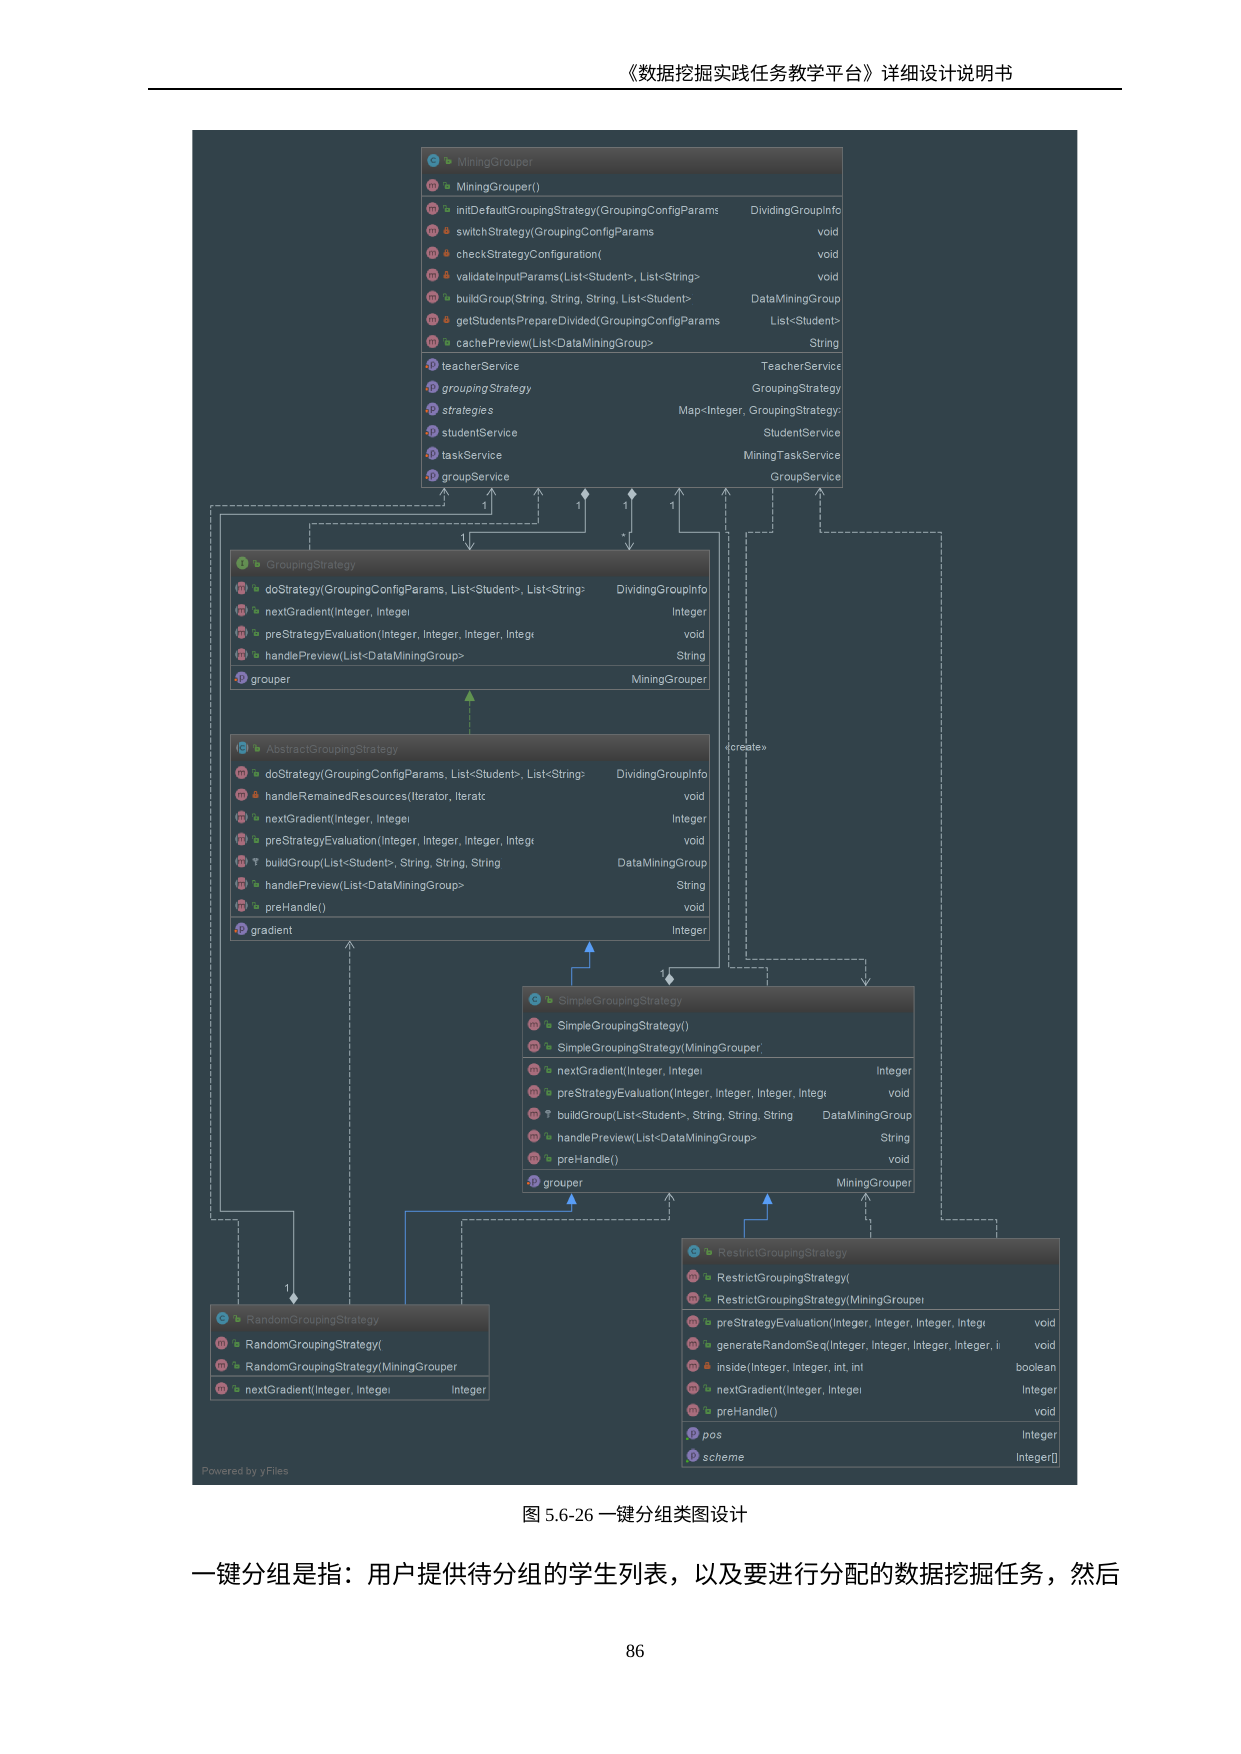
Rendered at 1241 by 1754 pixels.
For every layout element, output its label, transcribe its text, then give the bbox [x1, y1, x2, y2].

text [148, 1539, 1122, 1607]
picture [192, 130, 1078, 1485]
